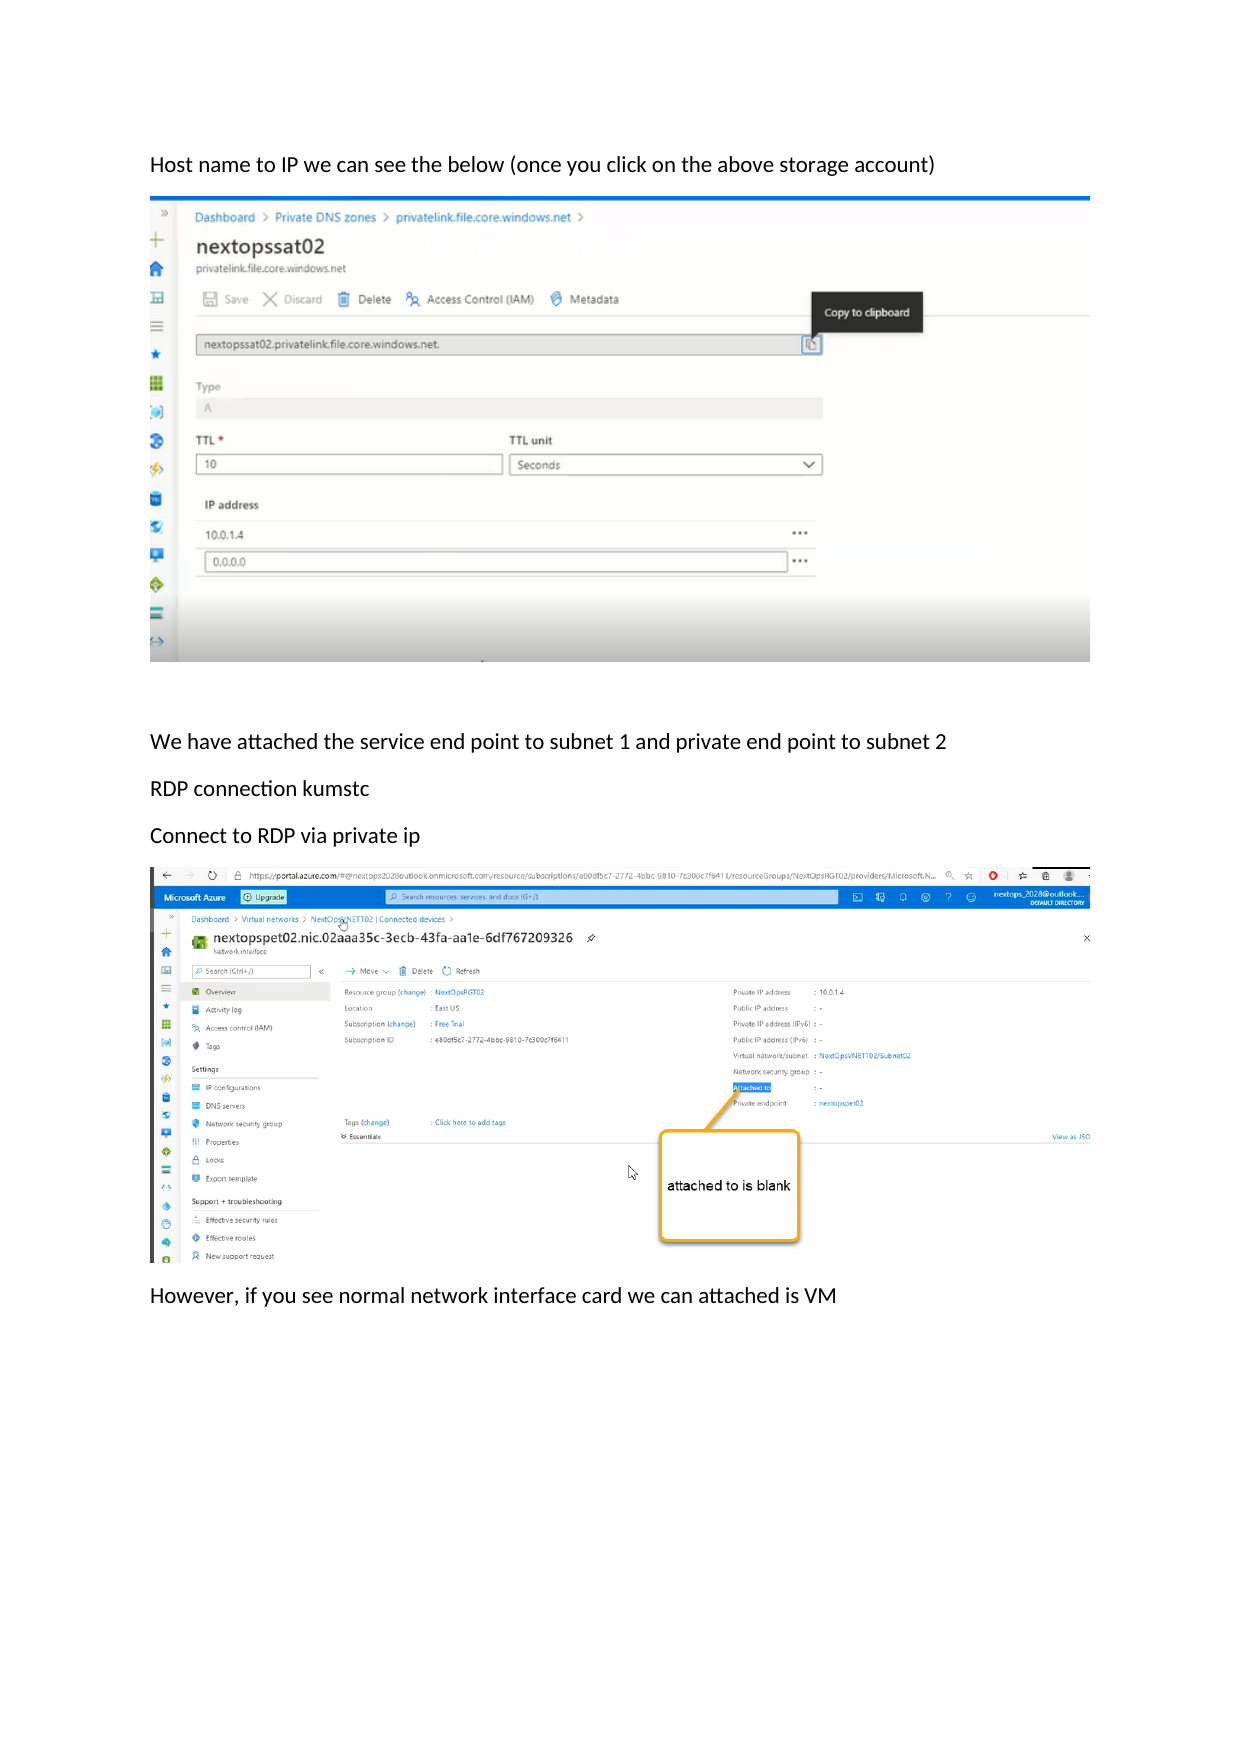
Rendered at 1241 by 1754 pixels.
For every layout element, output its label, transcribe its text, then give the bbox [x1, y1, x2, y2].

text RDP connection kumstc [150, 774, 1090, 802]
text Host name to IP we can see the below (once you click on the above storage account) [150, 150, 1090, 178]
text Connect to RDP via private ip [150, 821, 1090, 849]
picture [150, 196, 1091, 662]
picture [150, 867, 1091, 1263]
text However, if you see normal network interface card we can attached is VM [150, 1281, 1090, 1309]
text We have attached the service end point to subnet 1 and private end point to subnet 2 [150, 727, 1090, 755]
